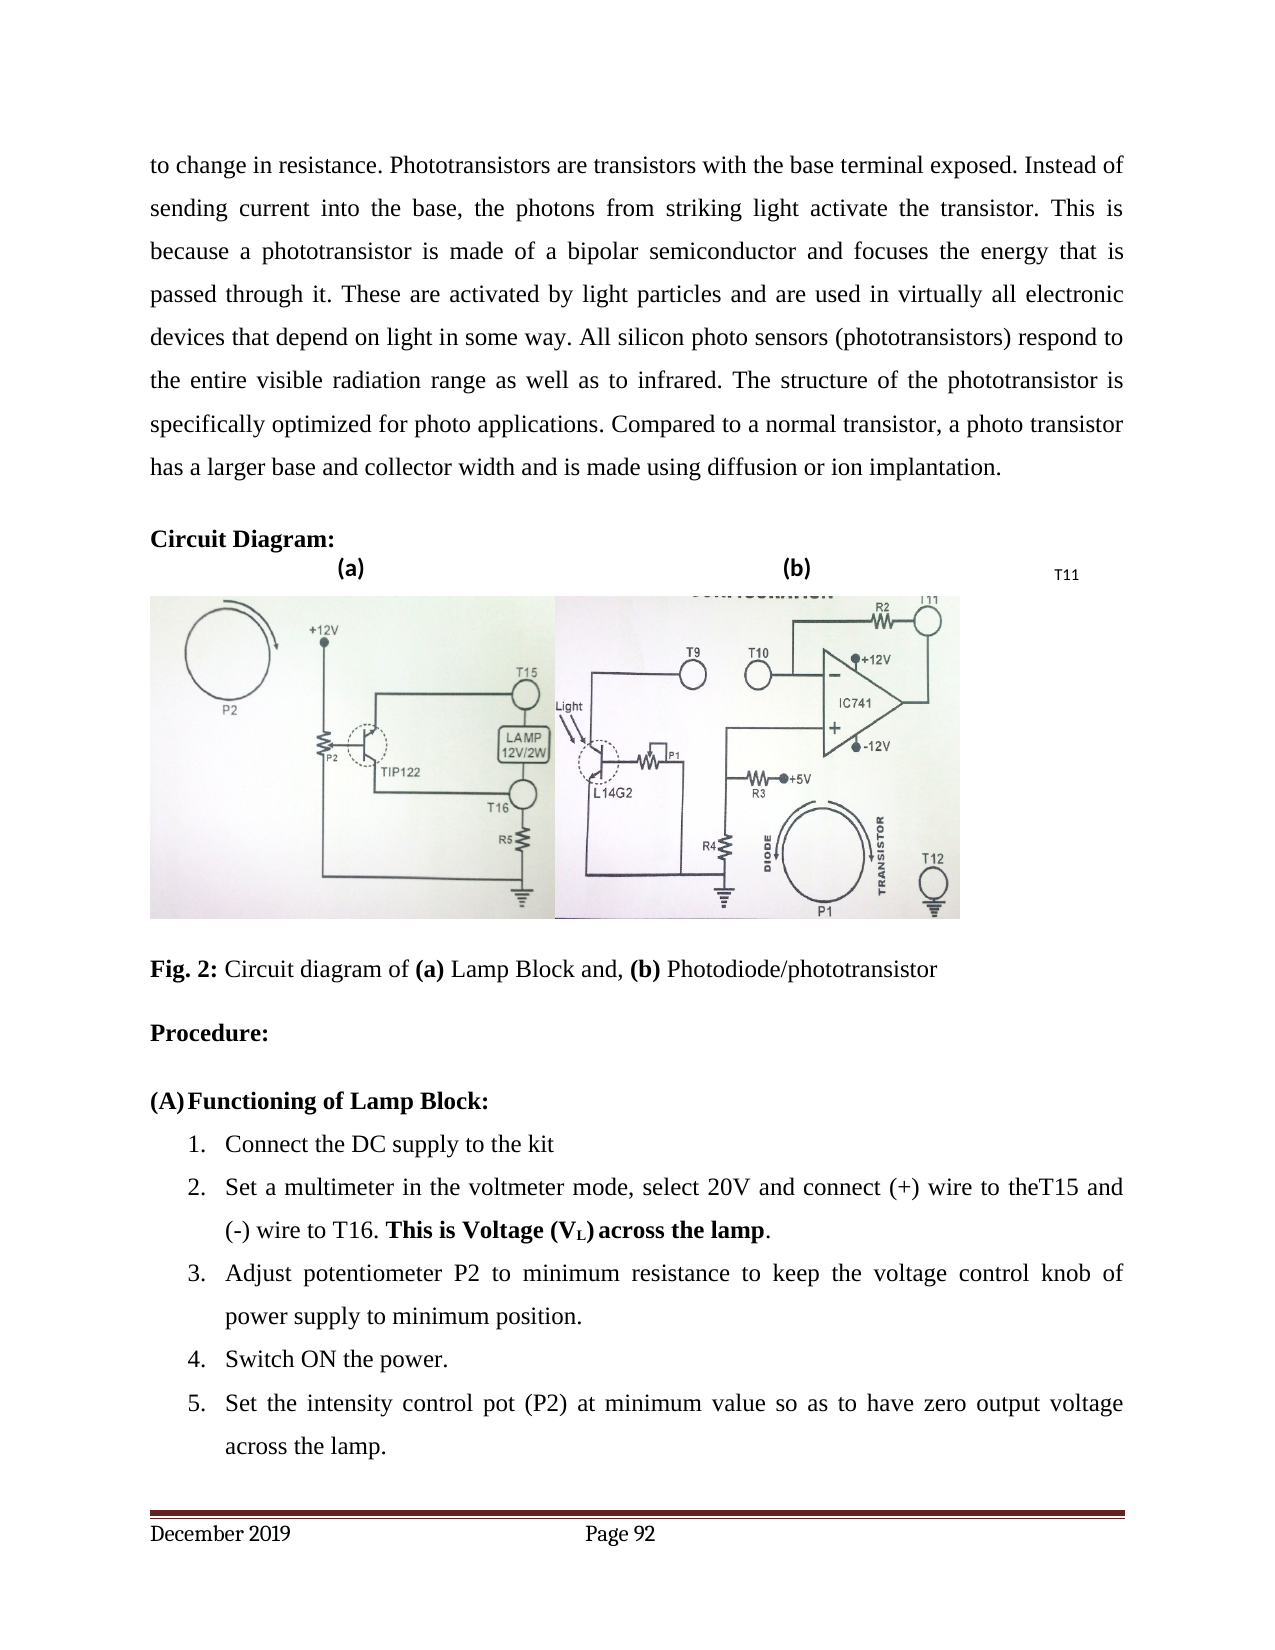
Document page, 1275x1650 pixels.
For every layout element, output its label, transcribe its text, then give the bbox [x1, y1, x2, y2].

picture [150, 596, 960, 919]
list Connect the DC supply to the kit [187, 1129, 1125, 1158]
text Procedure: [150, 1018, 1125, 1046]
list Set the intensity control pot (P2) at minimum value so as to have zero output voltage across the lamp. [187, 1388, 1125, 1459]
list Switch ON the power. [187, 1344, 1125, 1373]
text Circuit Diagram: [150, 524, 1125, 553]
list Set a multimeter in the voltmeter mode, select 20V and connect (+) wire to theT15 and (-) wire to T16. This is Voltage (VL) across the lamp. [187, 1172, 1125, 1244]
list Adjust potentiometer P2 to minimum resistance to keep the voltage control knob of power supply to minimum position. [187, 1258, 1125, 1330]
list Functioning of Lamp Block: [150, 1086, 1125, 1114]
text Fig. 2: Circuit diagram of (a) Lamp Block and, (b) Photodiode/phototransistor [150, 954, 1125, 982]
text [150, 150, 1125, 481]
